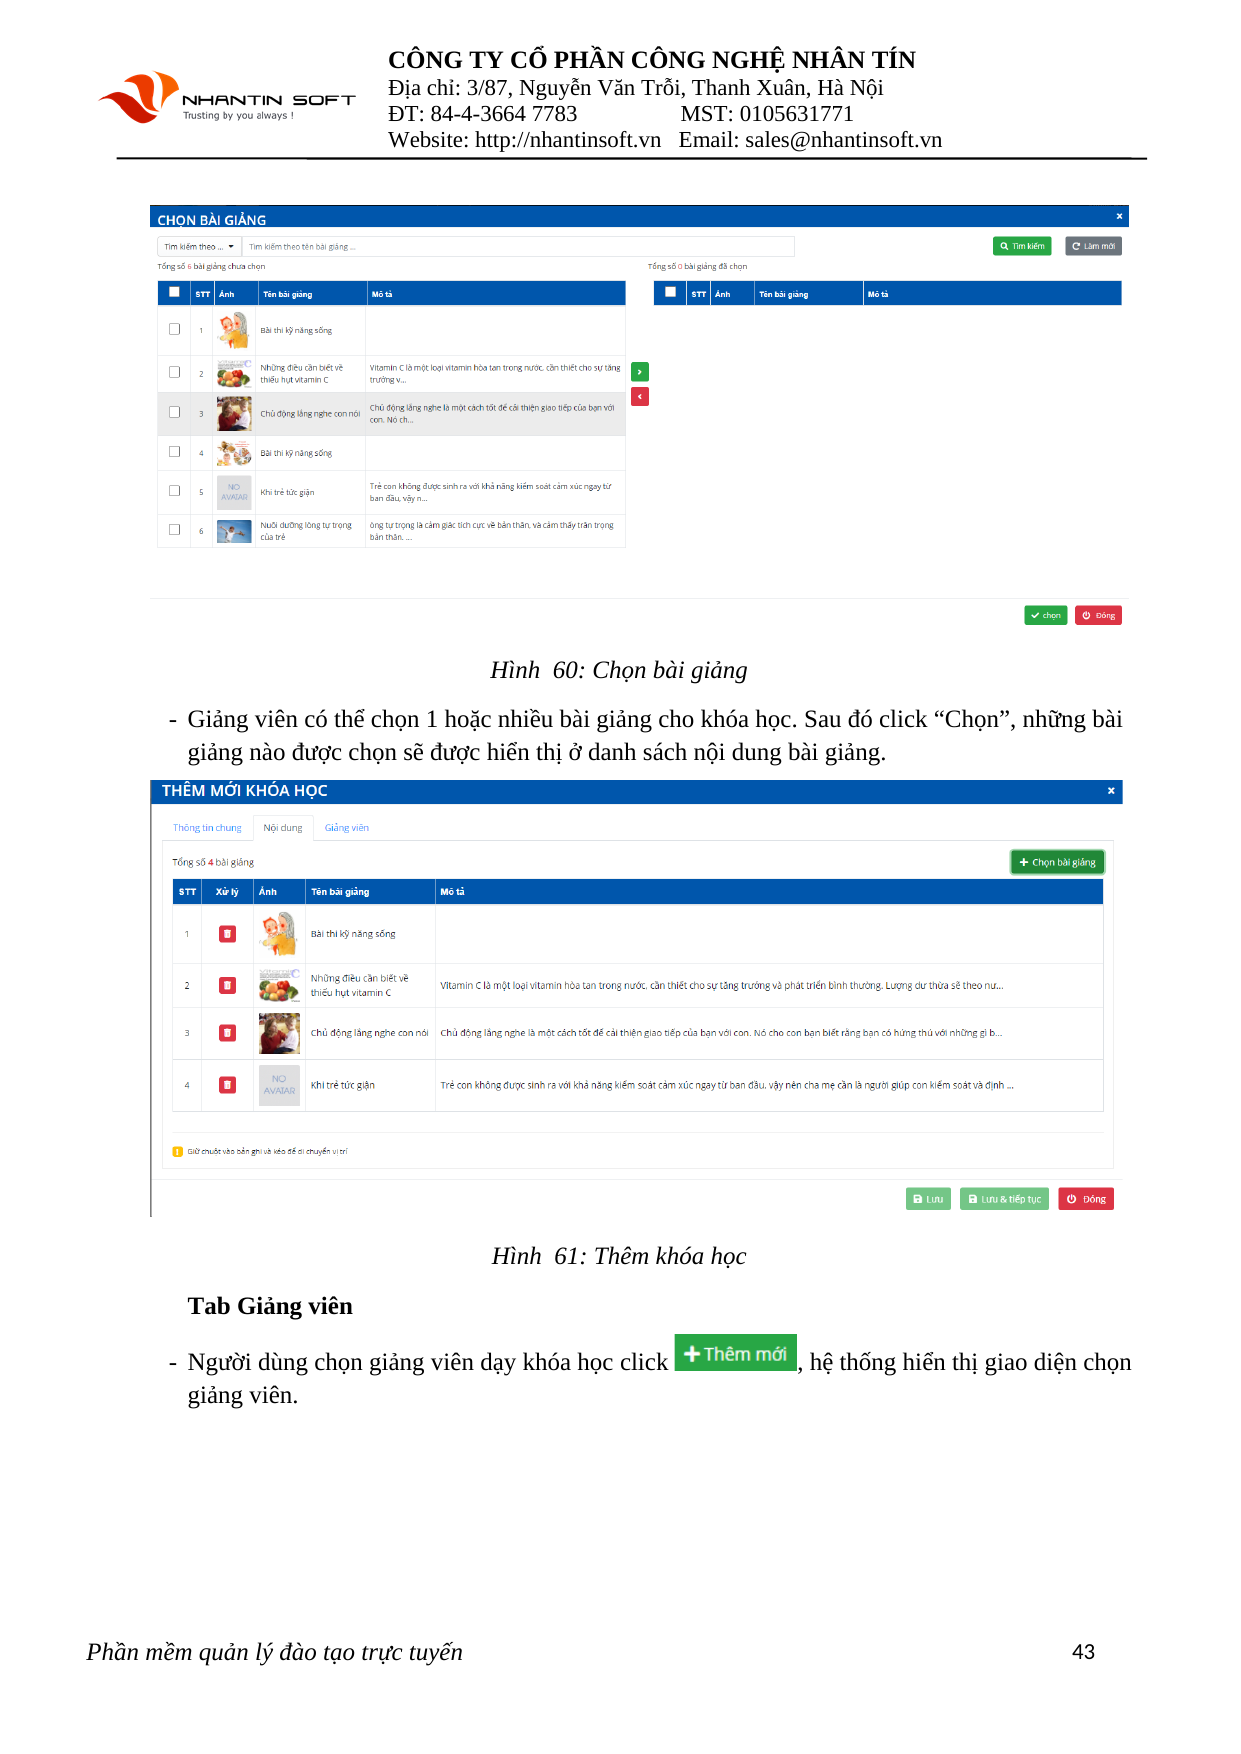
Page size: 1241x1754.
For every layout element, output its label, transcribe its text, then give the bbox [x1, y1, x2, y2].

picture [150, 780, 1123, 1217]
list Người dùng chọn giảng viên dạy khóa học click , hệ thống hiển thị giao diện chọn giảng viên. [169, 1334, 1165, 1409]
picture [150, 205, 1129, 630]
list Giảng viên có thể chọn 1 hoặc nhiều bài giảng cho khóa học. Sau đó click “Chọn”, những bài giảng nào được chọn sẽ được hiển thị ở danh sách nội dung bài giảng. [169, 704, 1165, 766]
text Tab Giảng viên [187, 1291, 1165, 1320]
picture [86, 45, 366, 150]
picture [674, 1334, 797, 1371]
